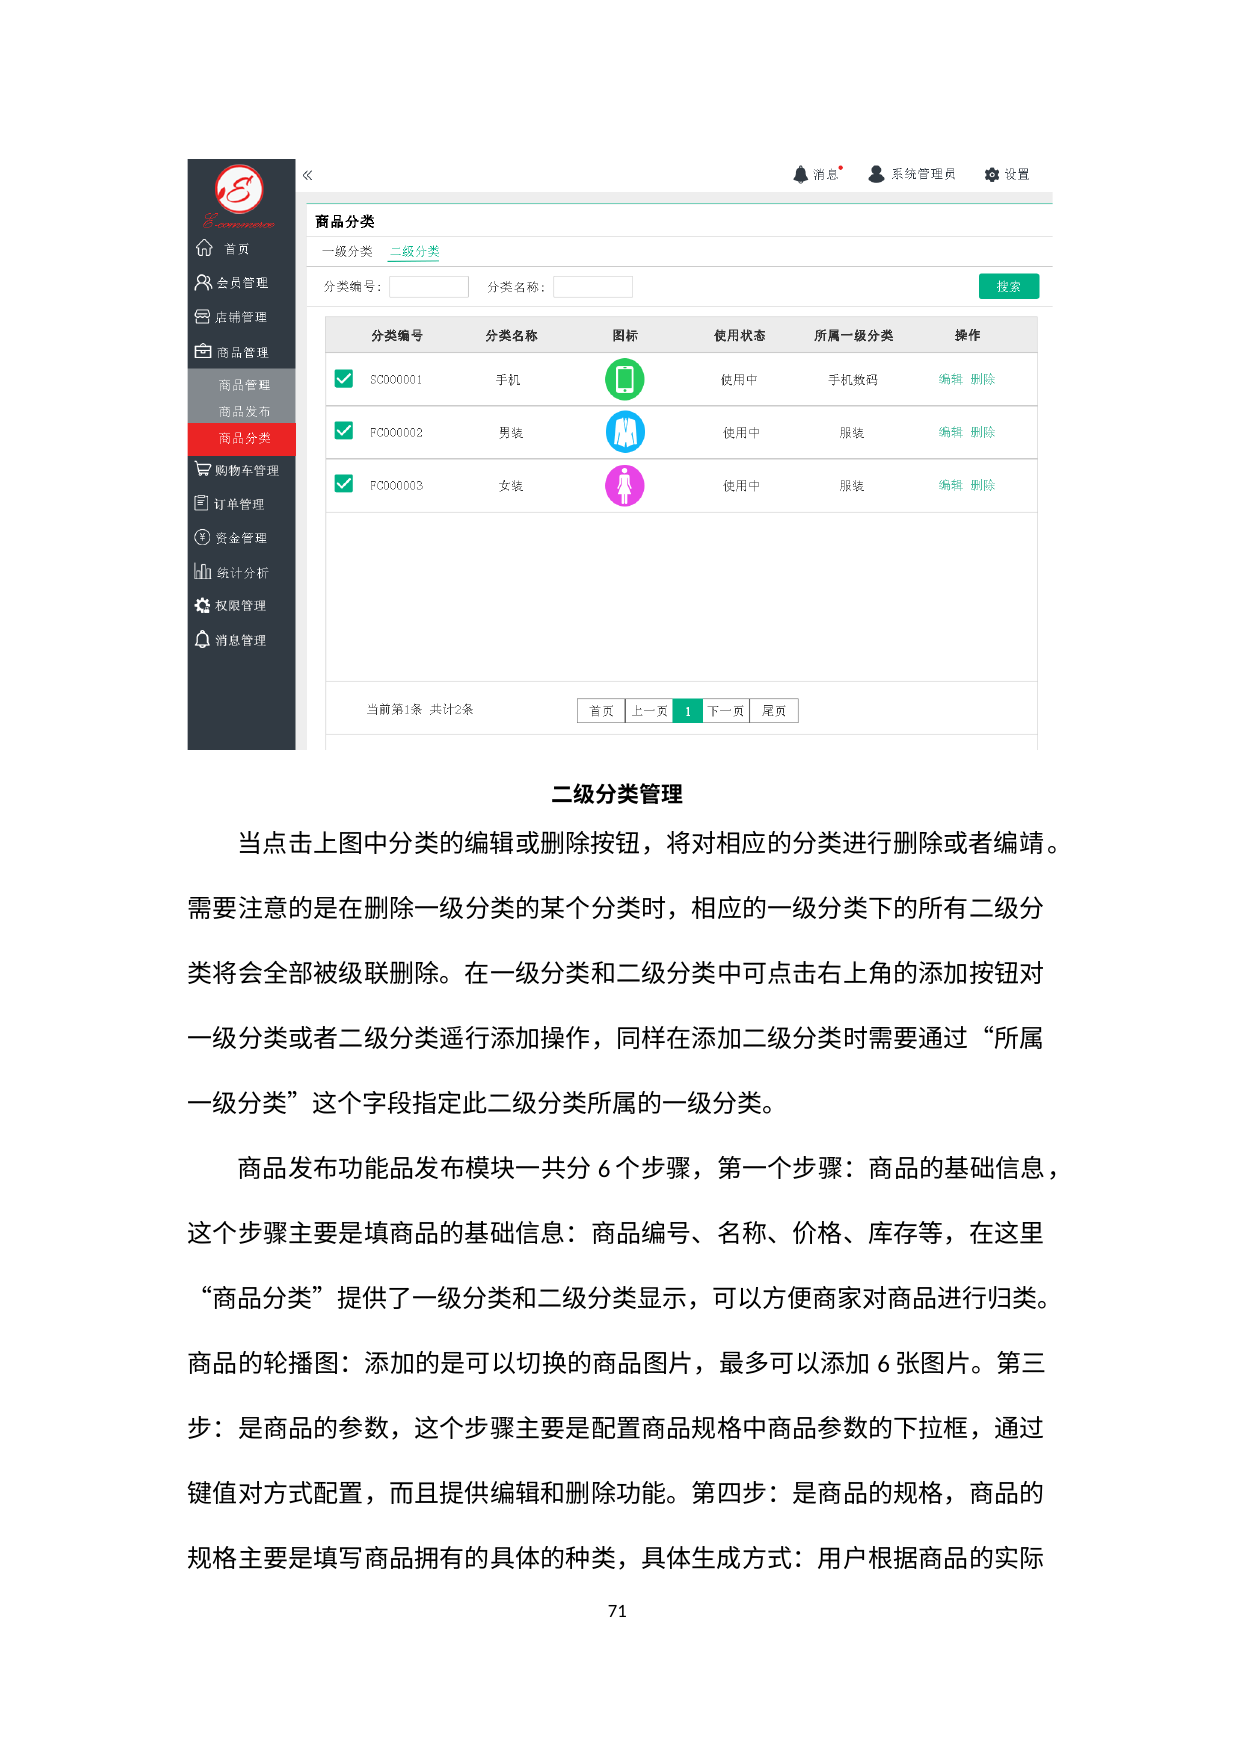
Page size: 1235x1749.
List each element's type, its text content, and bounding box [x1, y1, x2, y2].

picture [187, 159, 1053, 750]
text 二级分类管理 [187, 777, 1047, 809]
text 当点击上图中分类的编辑或删除按钮，将对相应的分类进行删除或者编靖。需要注意的是在删除一级分类的某个分类时，相应的一级分类下的所有二级分类将会全部被级联删除。在一级分类和二级分类中可点击右上角的添加按钮对一级分类或者二级分类遥行添加操作，同样在添加二级分类时需要通过“所属一级分类”这个字段指定此二级分类所属的一级分类。 [187, 809, 1047, 1134]
text 商品发布功能品发布模块一共分6个步骤，第一个步骤：商品的基础信息，这个步骤主要是填商品的基础信息：商品编号、名称、价格、库存等，在这里“商品分类”提供了一级分类和二级分类显示，可以方便商家对商品进行归类。 [187, 1134, 1047, 1329]
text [187, 1329, 1047, 1589]
